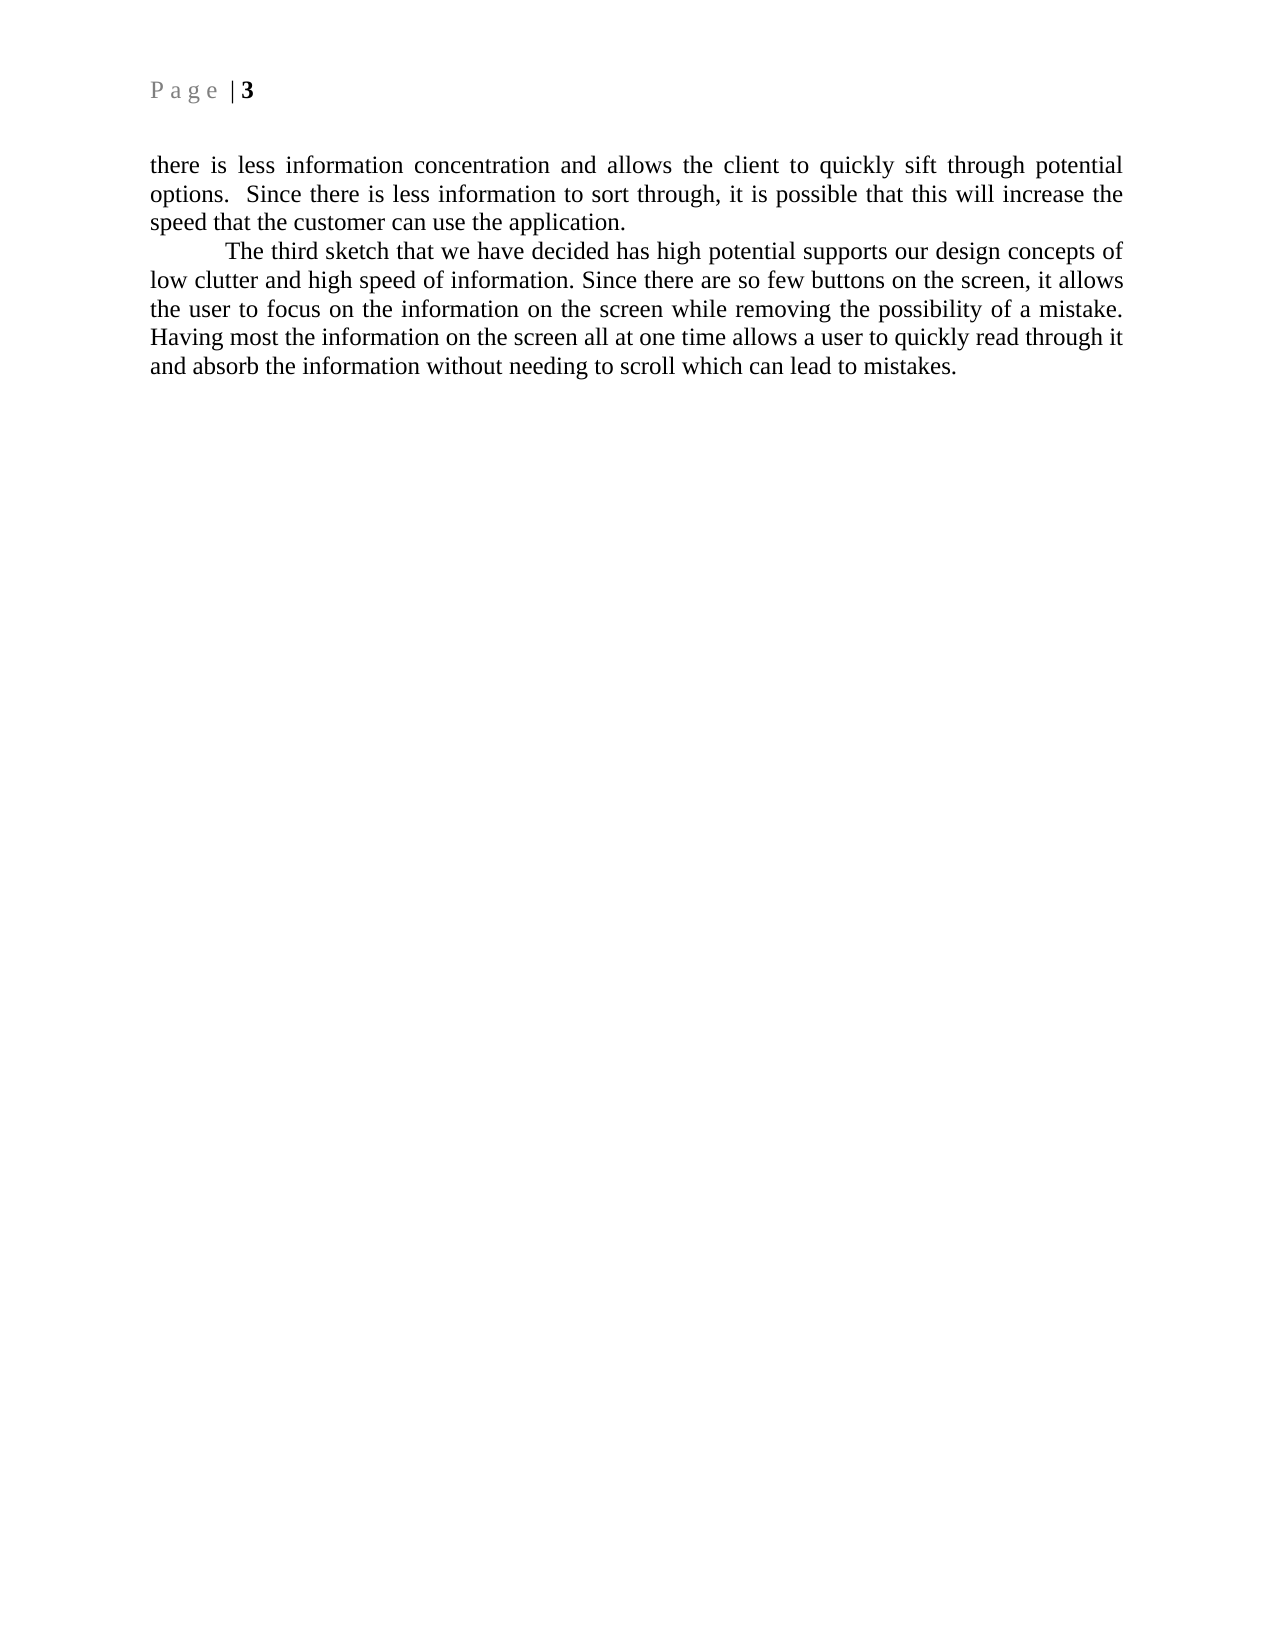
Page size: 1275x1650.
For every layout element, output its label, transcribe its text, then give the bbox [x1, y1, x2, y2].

text The third sketch that we have decided has high potential supports our design concepts of low clutter and high speed of information. Since there are so few buttons on the screen, it allows the user to focus on the information on the screen while removing the possibility of a mistake. Having most the information on the screen all at one time allows a user to quickly read through it and absorb the information without needing to scroll which can lead to mistakes. [150, 236, 1125, 380]
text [150, 150, 1125, 236]
